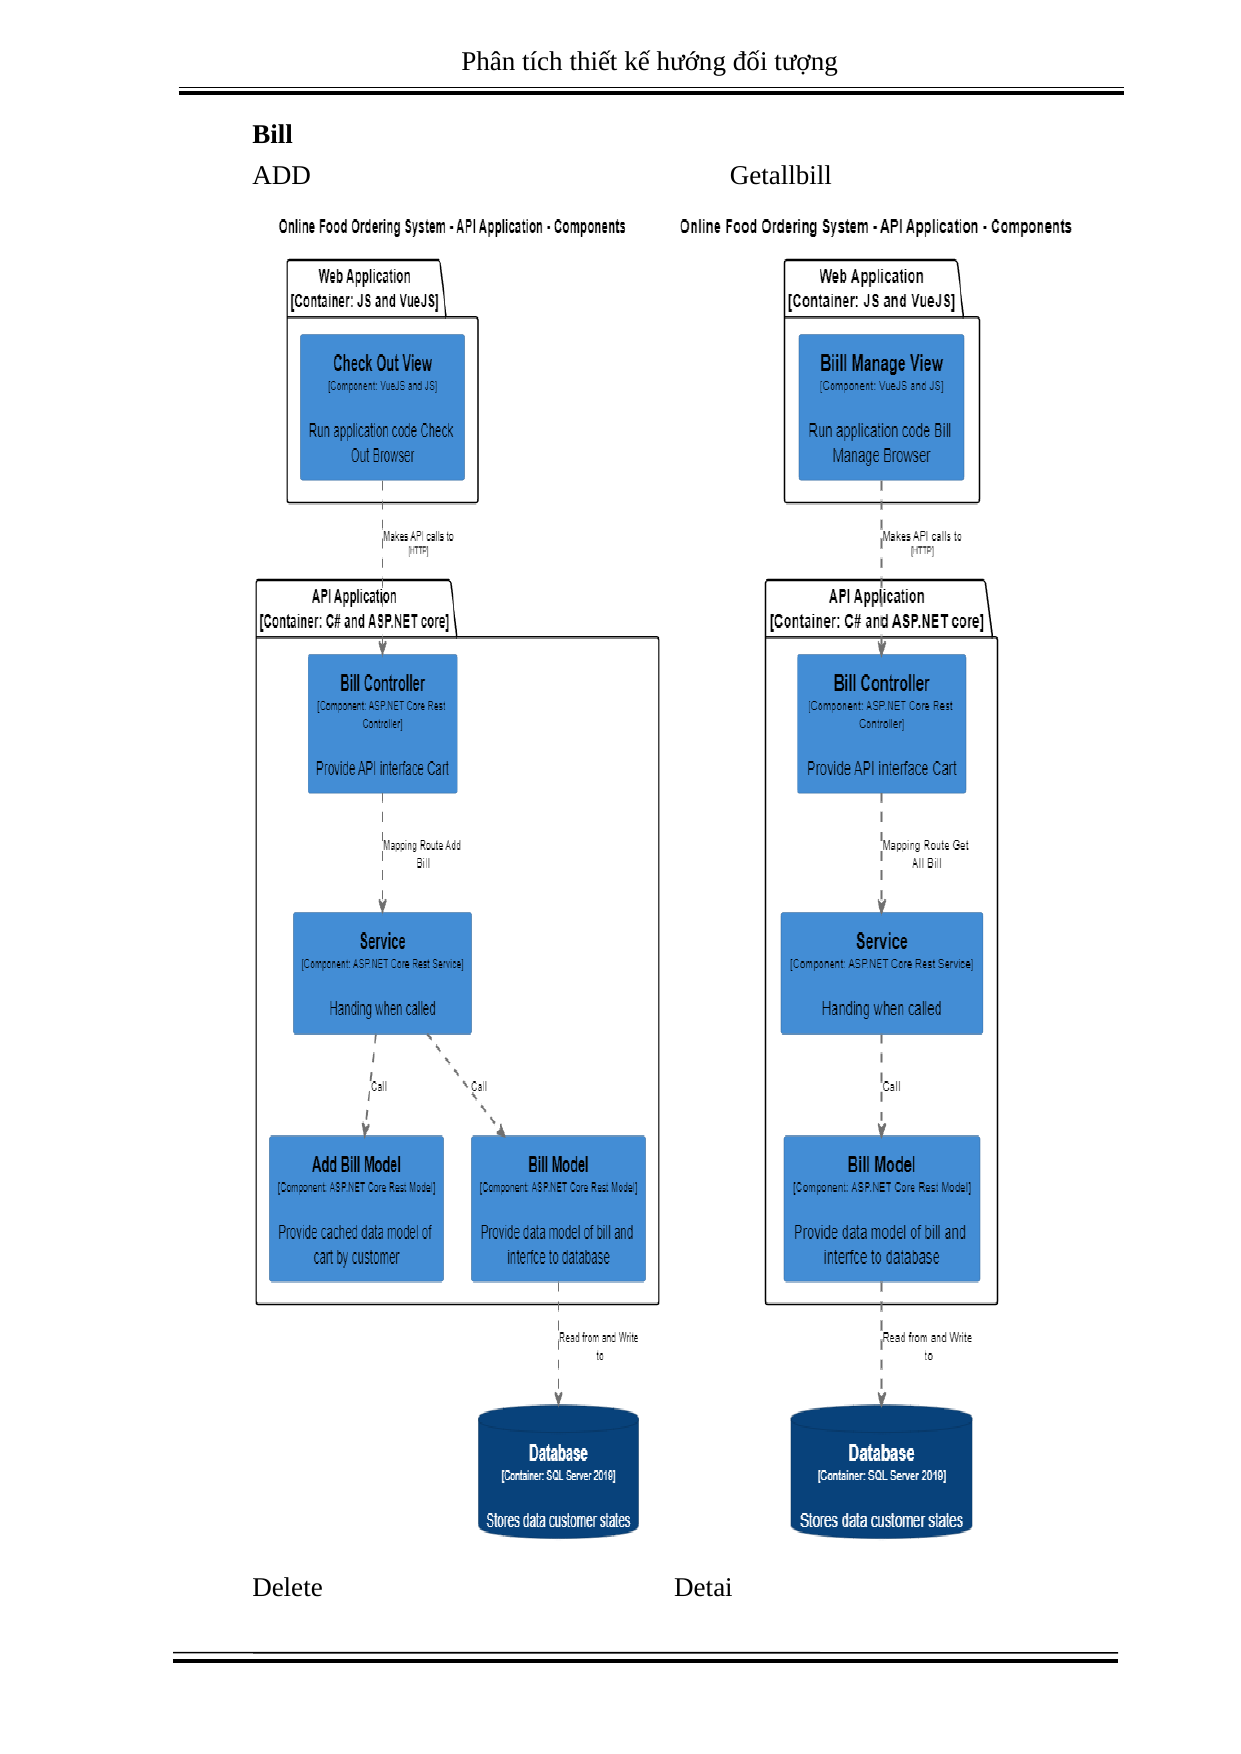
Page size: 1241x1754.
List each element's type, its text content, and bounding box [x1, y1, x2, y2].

list Delete Detai [177, 1571, 1122, 1602]
list ADD Getallbill [177, 159, 1122, 190]
picture [670, 199, 1088, 1562]
picture [252, 199, 664, 1562]
list Bill [177, 118, 1122, 150]
